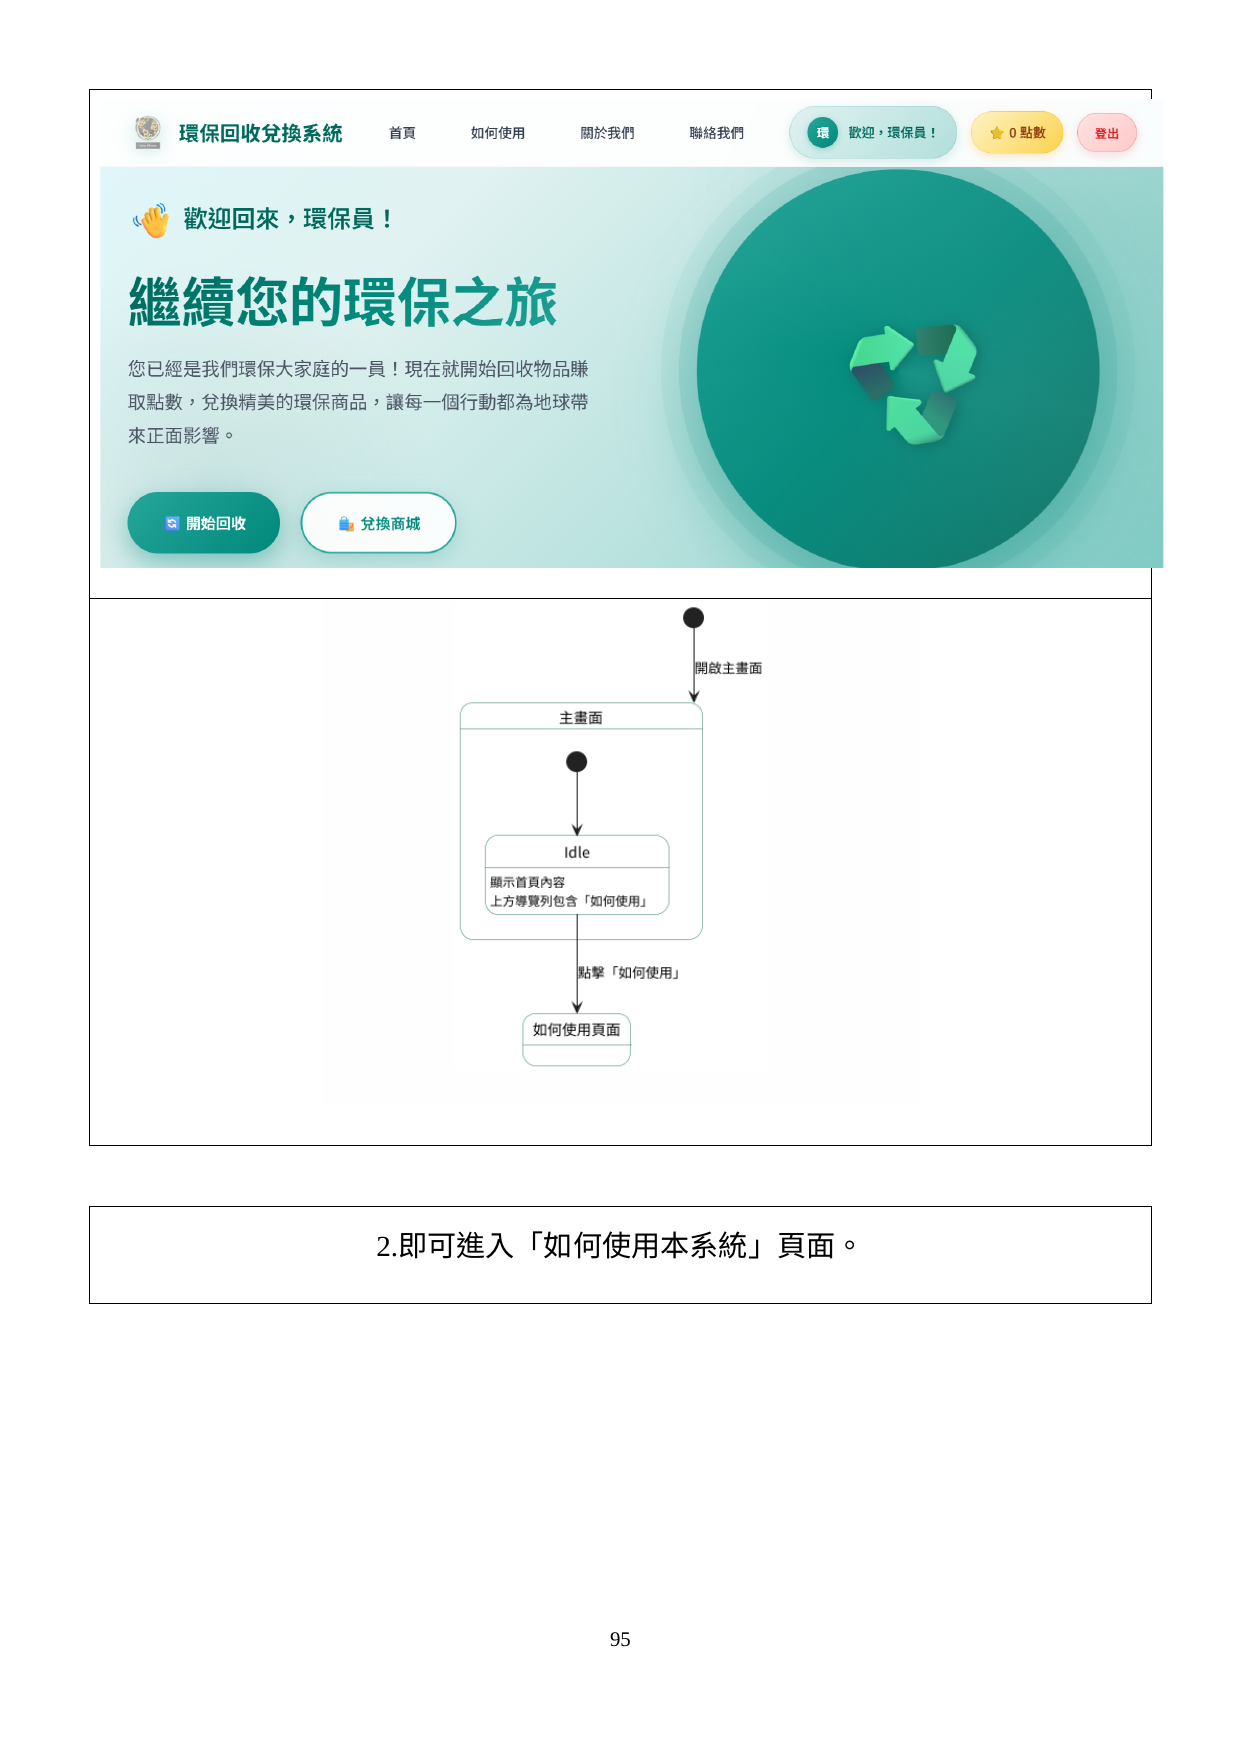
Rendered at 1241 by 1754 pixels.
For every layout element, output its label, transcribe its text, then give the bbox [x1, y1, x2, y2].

picture [321, 599, 919, 1106]
picture [100, 99, 1164, 568]
table_header 2.即可進入「如何使用本系統」頁面。 [90, 1207, 1151, 1302]
table_cell [90, 599, 1151, 1145]
table_cell [90, 90, 1151, 598]
